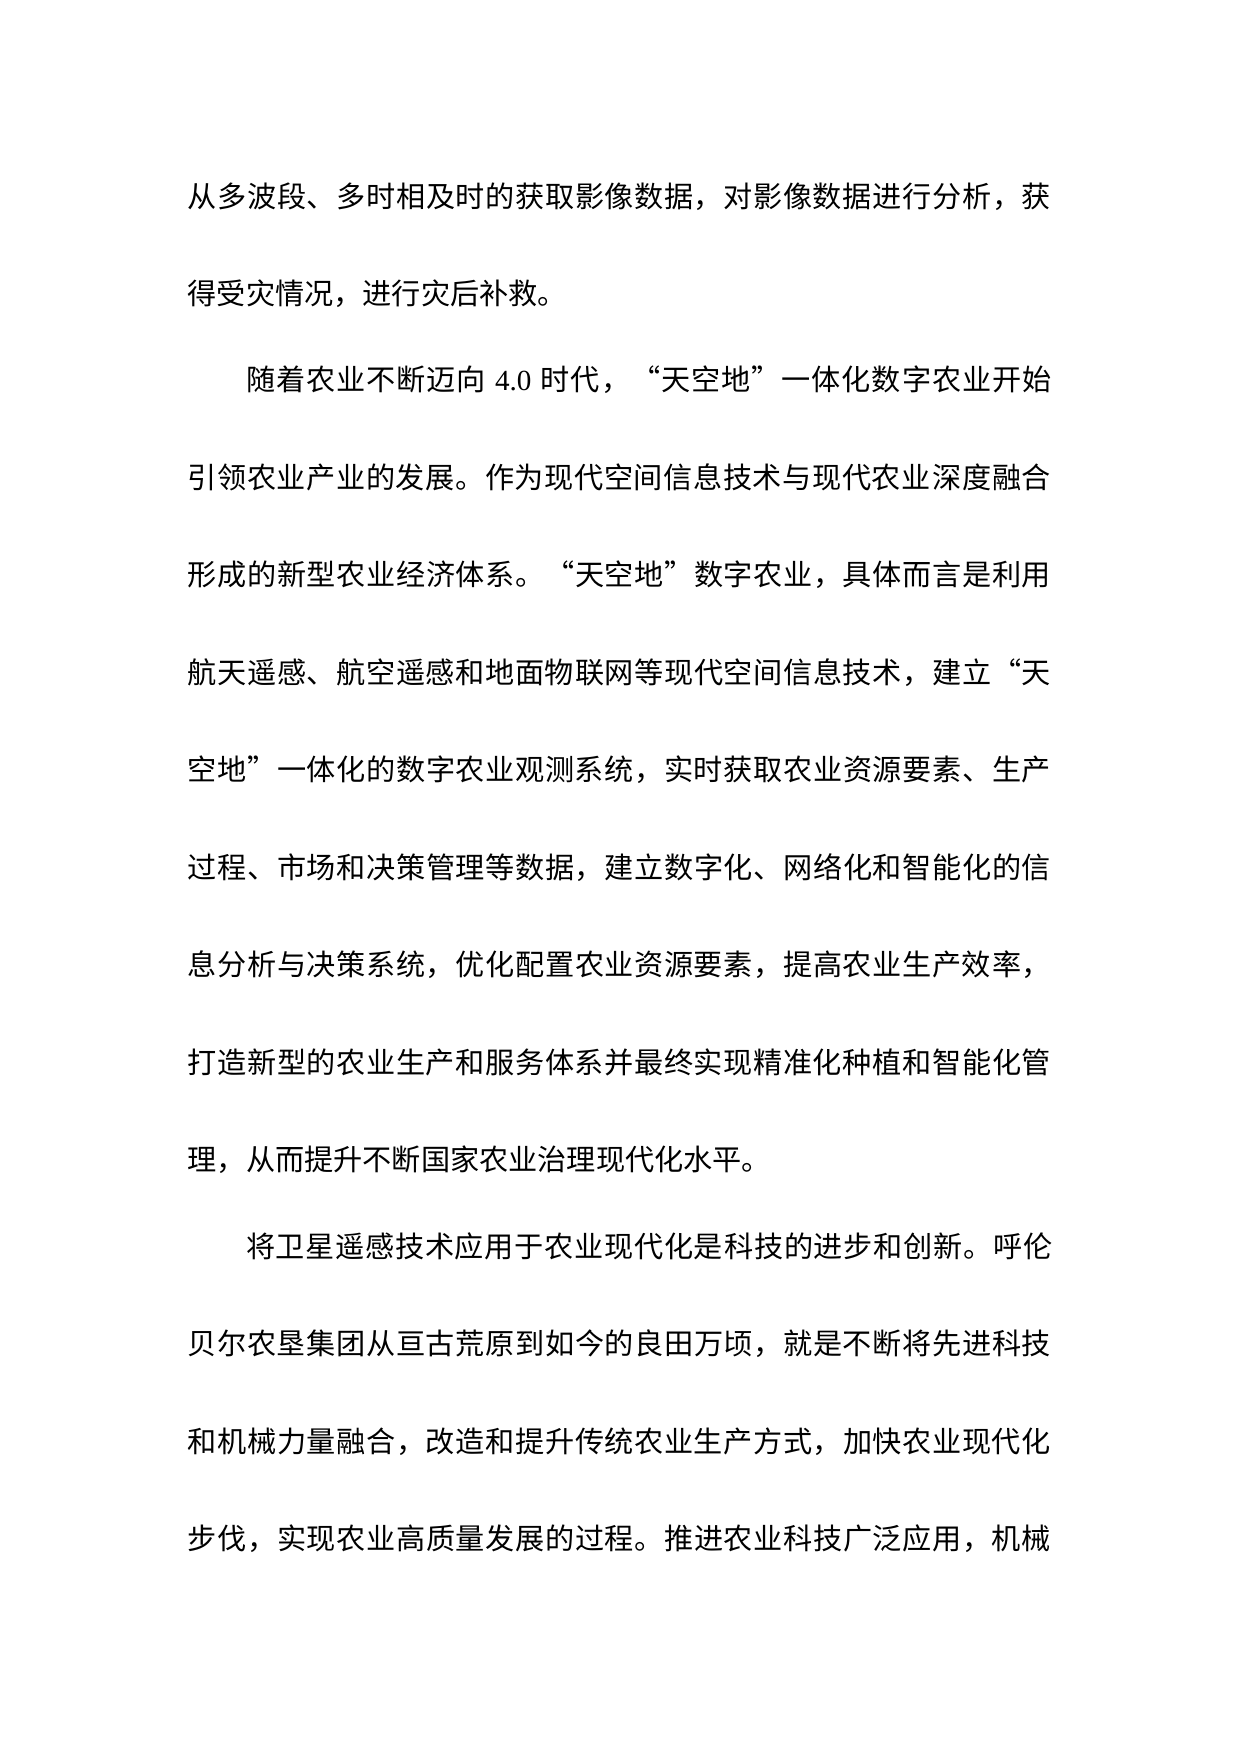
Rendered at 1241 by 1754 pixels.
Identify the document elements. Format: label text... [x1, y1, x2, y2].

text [187, 162, 1053, 324]
text 随着农业不断迈向 4.0 时代，“天空地”一体化数字农业开始引领农业产业的发展。作为现代空间信息技术与现代农业深度融合形成的新型农业经济体系。“天空地”数字农业，具体而言是利用航天遥感、航空遥感和地面物联网等现代空间信息技术，建立“天空地”一体化的数字农业观测系统，实时获取农业资源要素、生产过程、市场和决策管理等数据，建立数字化、网络化和智能化的信息分析与决策系统，优化配置农业资源要素，提高农业生产效率，打造新型的农业生产和服务体系并最终实现精准化种植和智能化管理，从而提升不断国家农业治理现代化水平。 [187, 346, 1053, 1191]
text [187, 1212, 1053, 1569]
